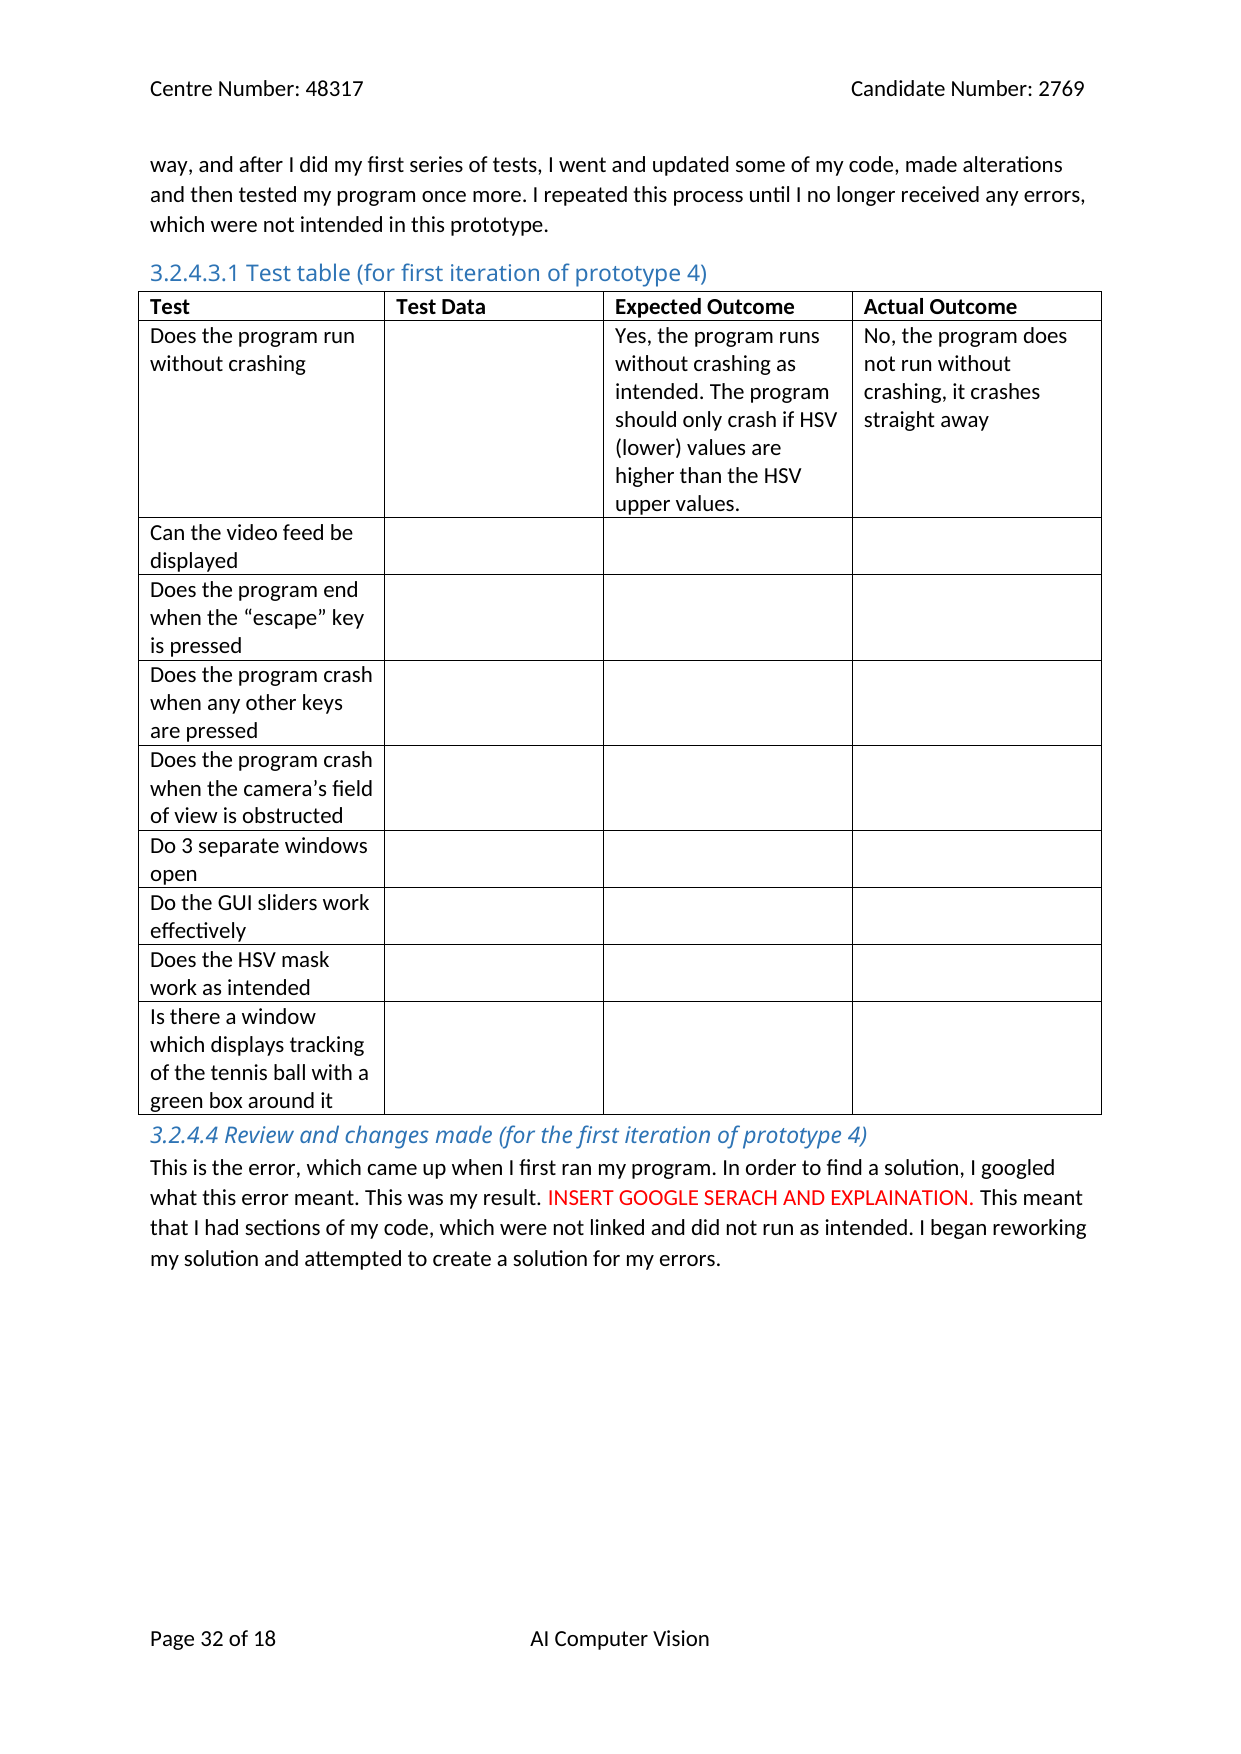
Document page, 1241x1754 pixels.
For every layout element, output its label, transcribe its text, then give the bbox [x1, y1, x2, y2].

table_cell [604, 746, 852, 830]
table_cell Does the program run without crashing [139, 321, 384, 517]
table_cell [385, 746, 603, 830]
table_cell [853, 575, 1101, 659]
table_cell [385, 888, 603, 944]
table_cell Does the HSV mask work as intended [139, 945, 384, 1001]
table_cell Does the program end when the “escape” key is pressed [139, 575, 384, 659]
table_cell [853, 945, 1101, 1001]
table_cell [853, 661, 1101, 744]
table_cell [385, 945, 603, 1001]
table_cell [604, 831, 852, 887]
table_header Actual Outcome [853, 292, 1101, 320]
table_cell [853, 746, 1101, 830]
table_cell Do 3 separate windows open [139, 831, 384, 887]
table_cell [385, 1002, 603, 1114]
table_cell [604, 945, 852, 1001]
subtitle 3.2.4.4 Review and changes made (for the first iteration of prototype 4) [150, 1119, 1090, 1151]
table_cell [385, 575, 603, 659]
text This is the error, which came up when I first ran my program. In order to find a solution, I googled what this error meant. This was my result. INSERT GOOGLE SERACH AND EXPLAINATION. This meant that I had sections of my code, which were not linked and did not run as intended. I began reworking my solution and attempted to create a solution for my errors. [150, 1153, 1090, 1272]
table_cell Can the video feed be displayed [139, 518, 384, 574]
table_cell [853, 518, 1101, 574]
table_cell [385, 831, 603, 887]
table_cell Is there a window which displays tracking of the tennis ball with a green box around it [139, 1002, 384, 1114]
table_cell Do the GUI sliders work effectively [139, 888, 384, 944]
table_cell [604, 888, 852, 944]
table_cell Does the program crash when the camera’s field of view is obstructed [139, 746, 384, 830]
table_cell No, the program does not run without crashing, it crashes straight away [853, 321, 1101, 517]
table_cell Does the program crash when any other keys are pressed [139, 661, 384, 744]
table_cell [604, 575, 852, 659]
table_cell [385, 518, 603, 574]
subtitle 3.2.4.3.1 Test table (for first iteration of prototype 4) [150, 257, 1090, 288]
table_cell [853, 888, 1101, 944]
table_cell [385, 661, 603, 744]
table_header Test [139, 292, 384, 320]
table_cell [385, 321, 603, 517]
table_header Expected Outcome [604, 292, 852, 320]
table_cell [853, 831, 1101, 887]
table_cell Yes, the program runs without crashing as intended. The program should only crash if HSV (lower) values are higher than the HSV upper values. [604, 321, 852, 517]
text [150, 150, 1090, 238]
table_cell [604, 1002, 852, 1114]
table_header Test Data [385, 292, 603, 320]
table_cell [604, 661, 852, 744]
table_cell [853, 1002, 1101, 1114]
table_cell [604, 518, 852, 574]
